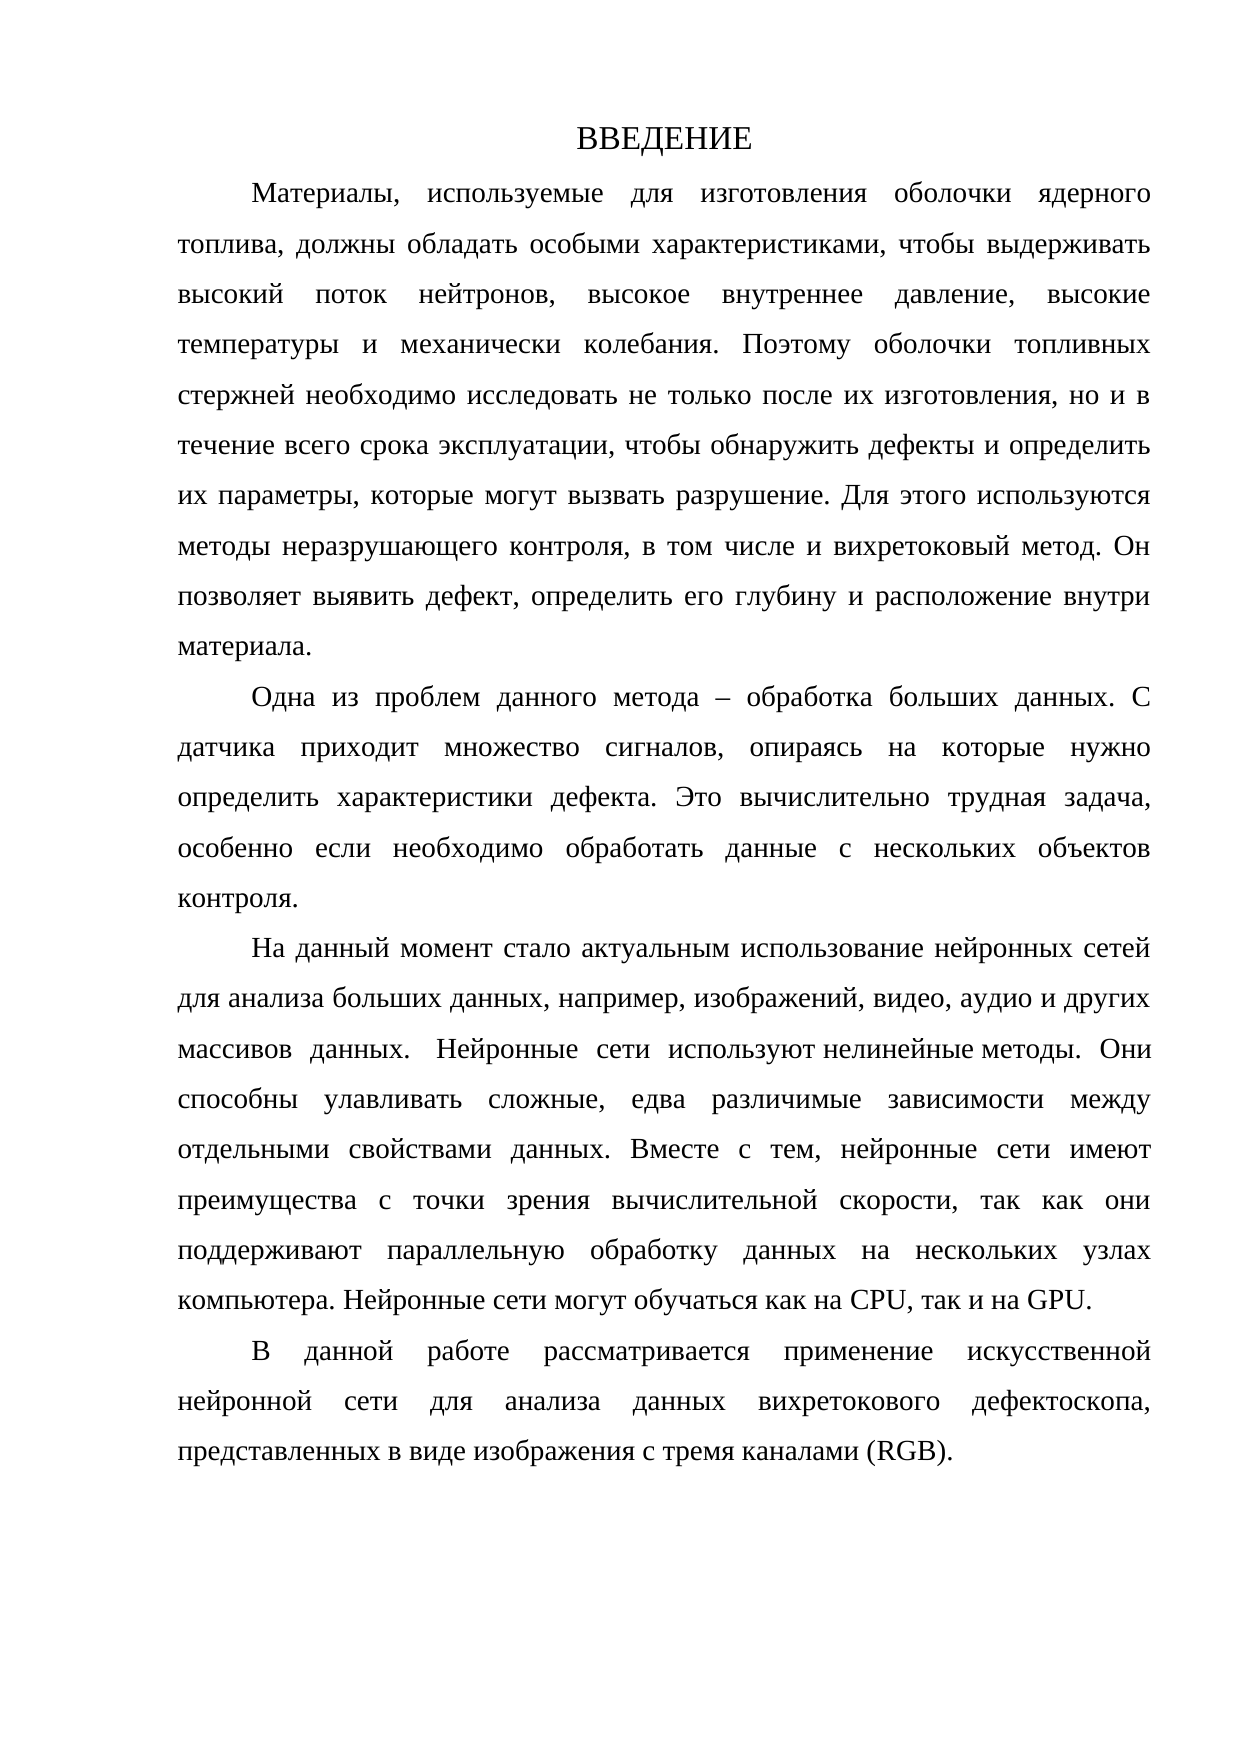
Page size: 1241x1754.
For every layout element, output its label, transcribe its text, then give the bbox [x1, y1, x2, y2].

text На данный момент стало актуальным использование нейронных сетей для анализа больших данных, например, изображений, видео, аудио и других массивов данных. Нейронные сети используют нелинейные методы. Они способны улавливать сложные, едва различимые зависимости между отдельными свойствами данных. Вместе с тем, нейронные сети имеют преимущества с точки зрения вычислительной скорости, так как они поддерживают параллельную обработку данных на нескольких узлах компьютера. Нейронные сети могут обучаться как на CPU, так и на GPU. [177, 930, 1152, 1316]
subtitle ВВЕДЕНИЕ [177, 118, 1152, 156]
text В данной работе рассматривается применение искусственной нейронной сети для анализа данных вихретокового дефектоскопа, представленных в виде изображения с тремя каналами (RGB). [177, 1333, 1152, 1467]
text Материалы, используемые для изготовления оболочки ядерного топлива, должны обладать особыми характеристиками, чтобы выдерживать высокий поток нейтронов, высокое внутреннее давление, высокие температуры и механически колебания. Поэтому оболочки топливных стержней необходимо исследовать не только после их изготовления, но и в течение всего срока эксплуатации, чтобы обнаружить дефекты и определить их параметры, которые могут вызвать разрушение. Для этого используются методы неразрушающего контроля, в том числе и вихретоковый метод. Он позволяет выявить дефект, определить его глубину и расположение внутри материала. [177, 176, 1152, 662]
text Одна из проблем данного метода – обработка больших данных. С датчика приходит множество сигналов, опираясь на которые нужно определить характеристики дефекта. Это вычислительно трудная задача, особенно если необходимо обработать данные с нескольких объектов контроля. [177, 679, 1152, 913]
